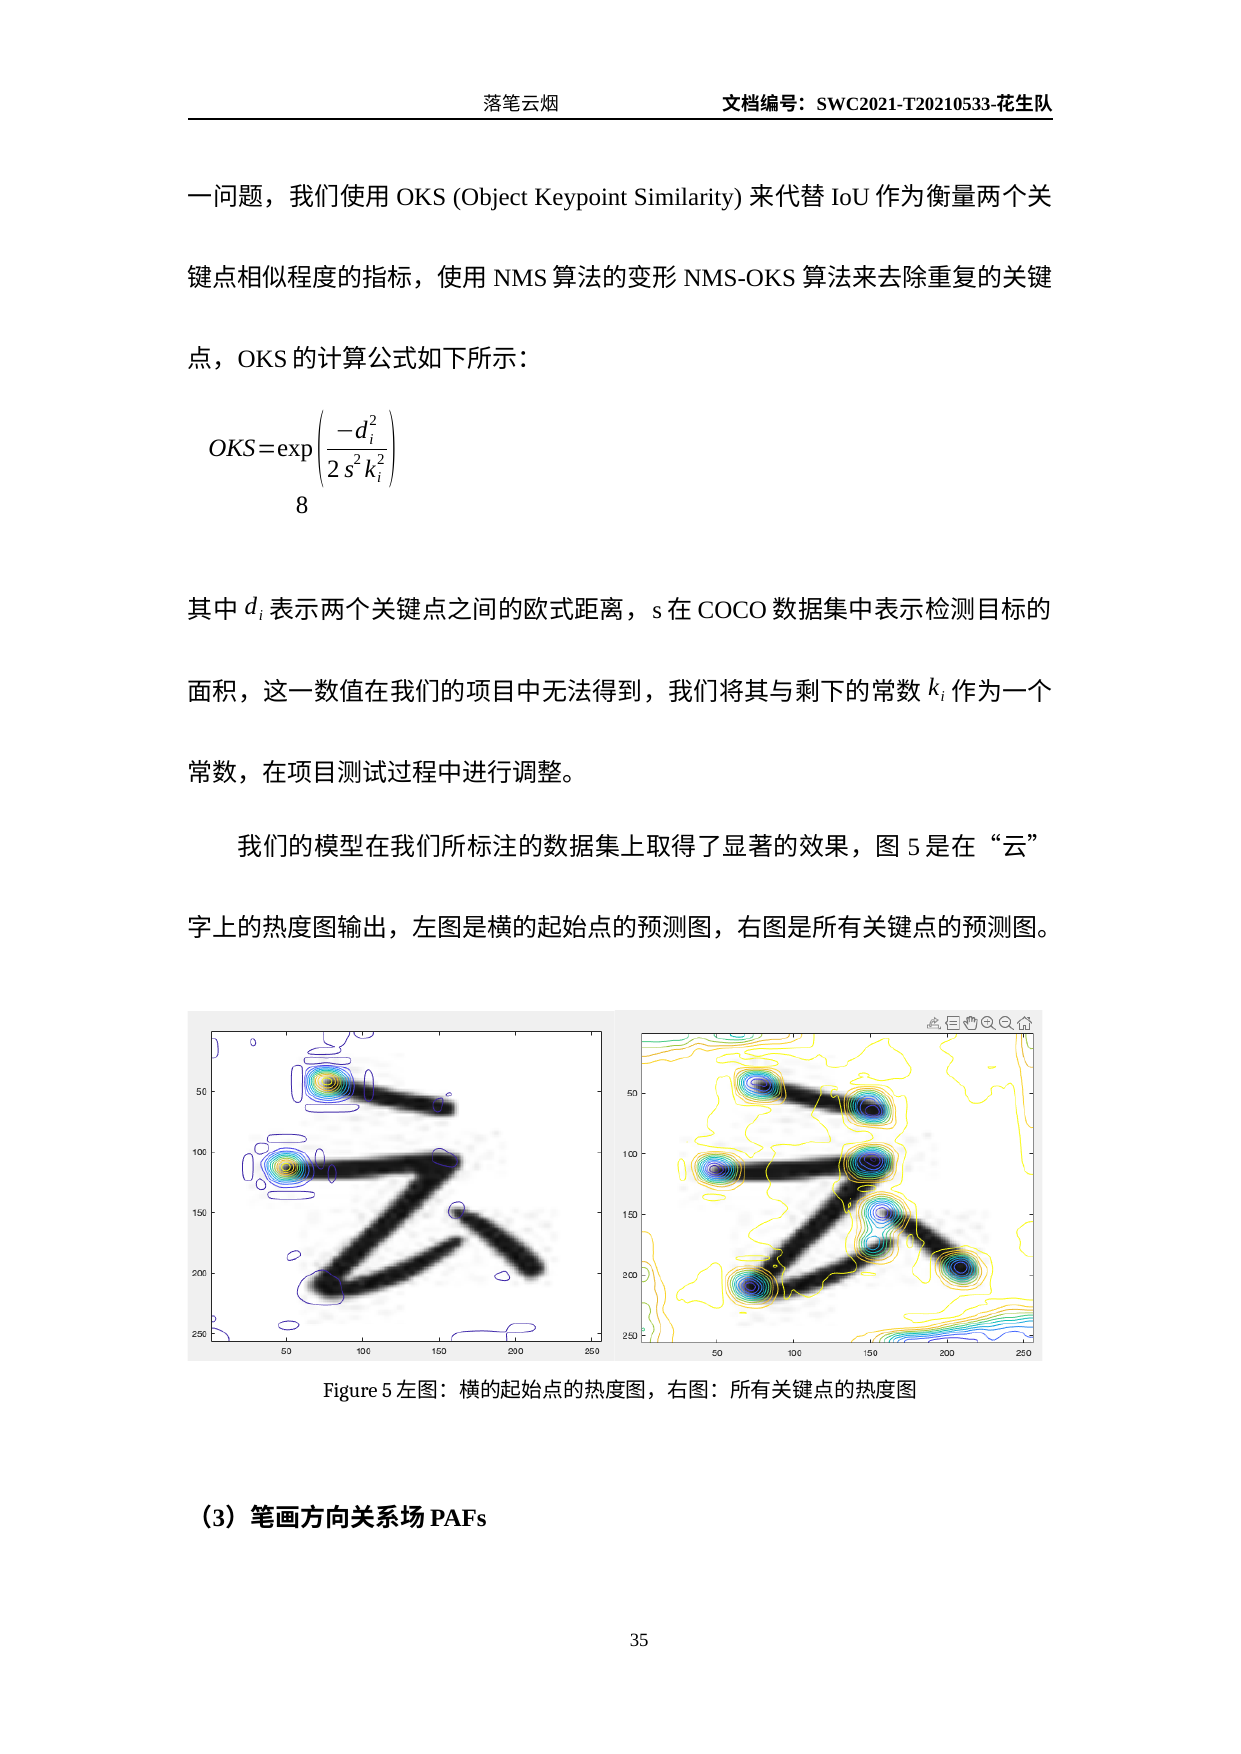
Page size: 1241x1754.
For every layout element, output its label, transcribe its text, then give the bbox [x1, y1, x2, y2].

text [187, 162, 1053, 389]
text 我们的模型在我们所标注的数据集上取得了显著的效果，图5是在“云”字上的热度图输出，左图是横的起始点的预测图，右图是所有关键点的预测图。 [187, 812, 1053, 958]
text （3）笔画方向关系场PAFs [187, 1483, 1053, 1548]
text Figure 5 左图：横的起始点的热度图，右图：所有关键点的热度图 [187, 1372, 1053, 1404]
text 其中 表示两个关键点之间的欧式距离，s在COCO数据集中表示检测目标的面积，这一数值在我们的项目中无法得到，我们将其与剩下的常数 作为一个常数，在项目测试过程中进行调整。 [187, 575, 1053, 803]
picture [187, 1010, 1043, 1361]
